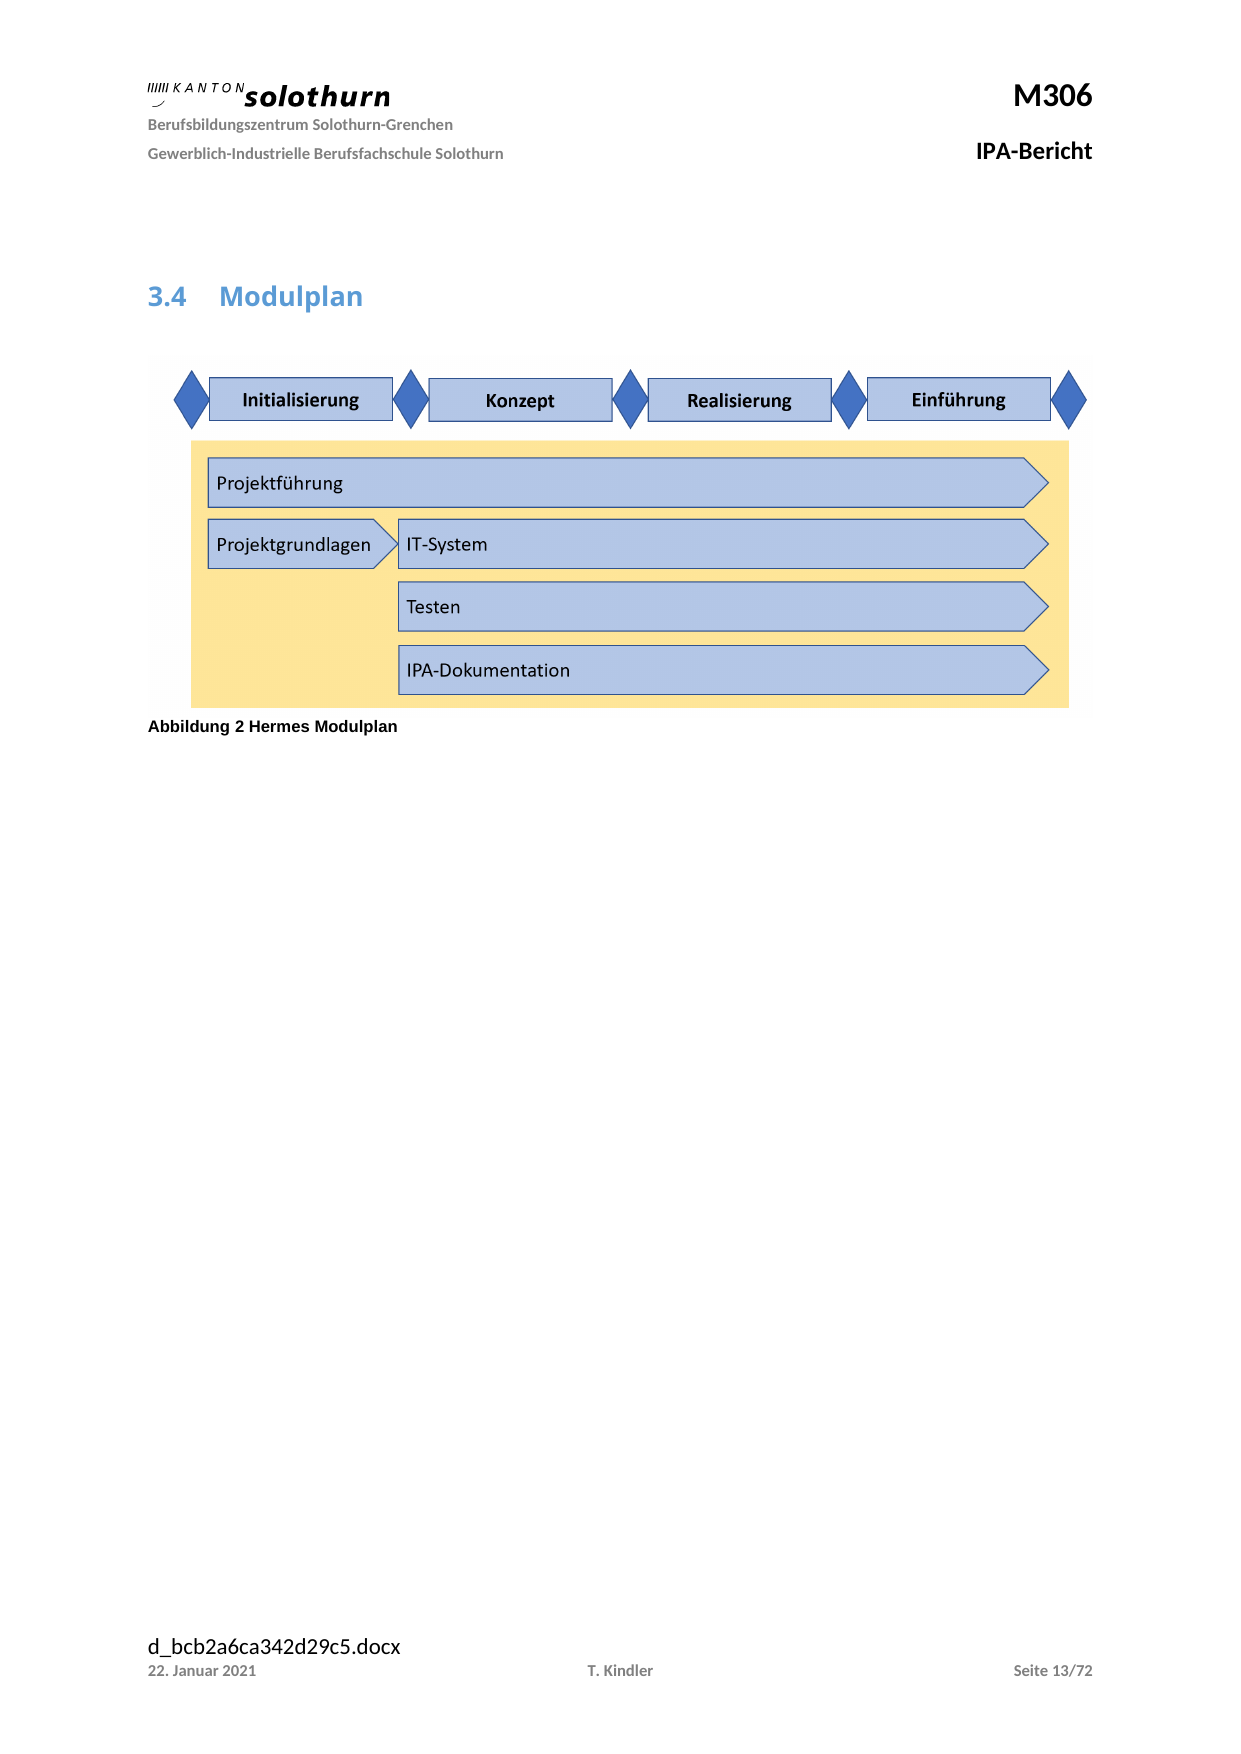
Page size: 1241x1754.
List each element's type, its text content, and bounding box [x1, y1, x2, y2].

subtitle Modulplan [148, 277, 1092, 314]
text Abbildung 2 Hermes Modulplan [148, 718, 1092, 736]
picture [147, 83, 390, 107]
picture [147, 355, 1093, 718]
